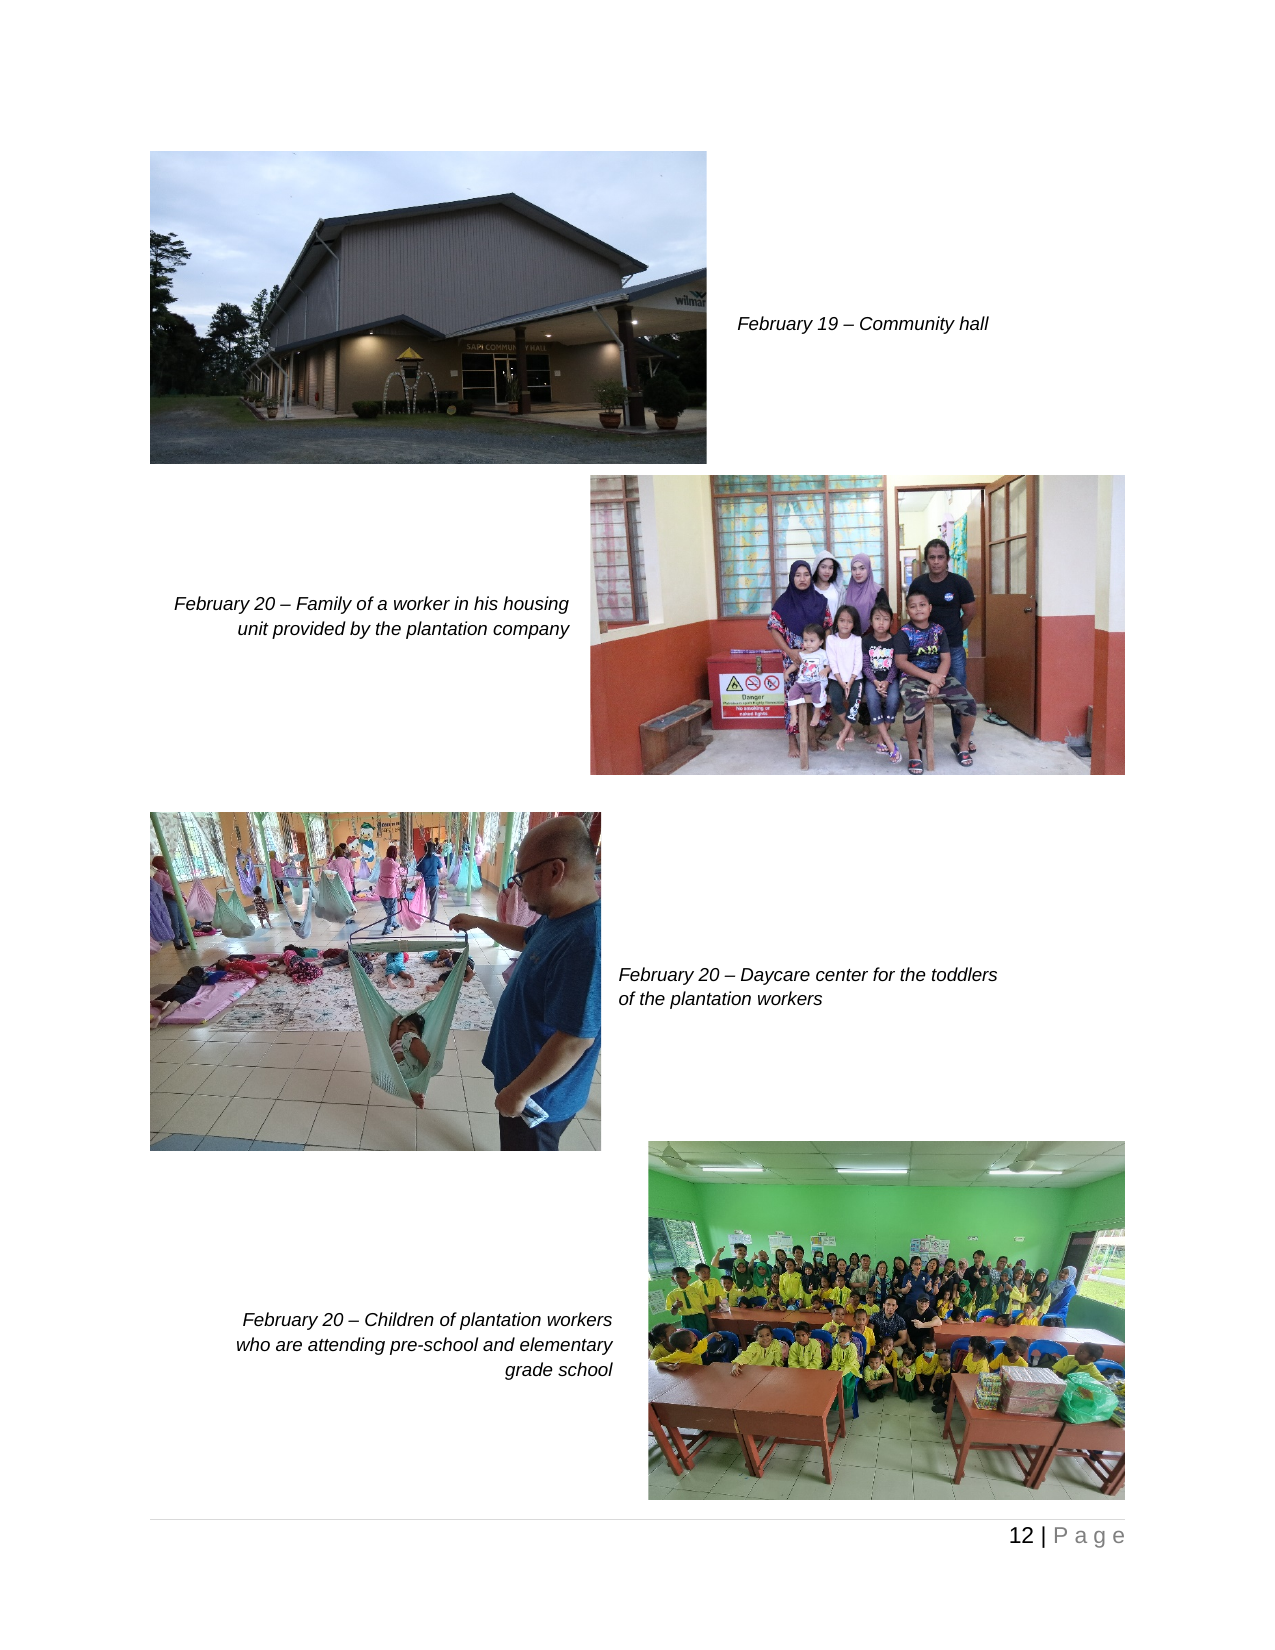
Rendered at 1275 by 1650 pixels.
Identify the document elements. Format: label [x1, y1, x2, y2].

picture [150, 151, 707, 464]
picture [150, 812, 602, 1151]
picture [648, 1141, 1125, 1500]
picture [590, 475, 1125, 775]
